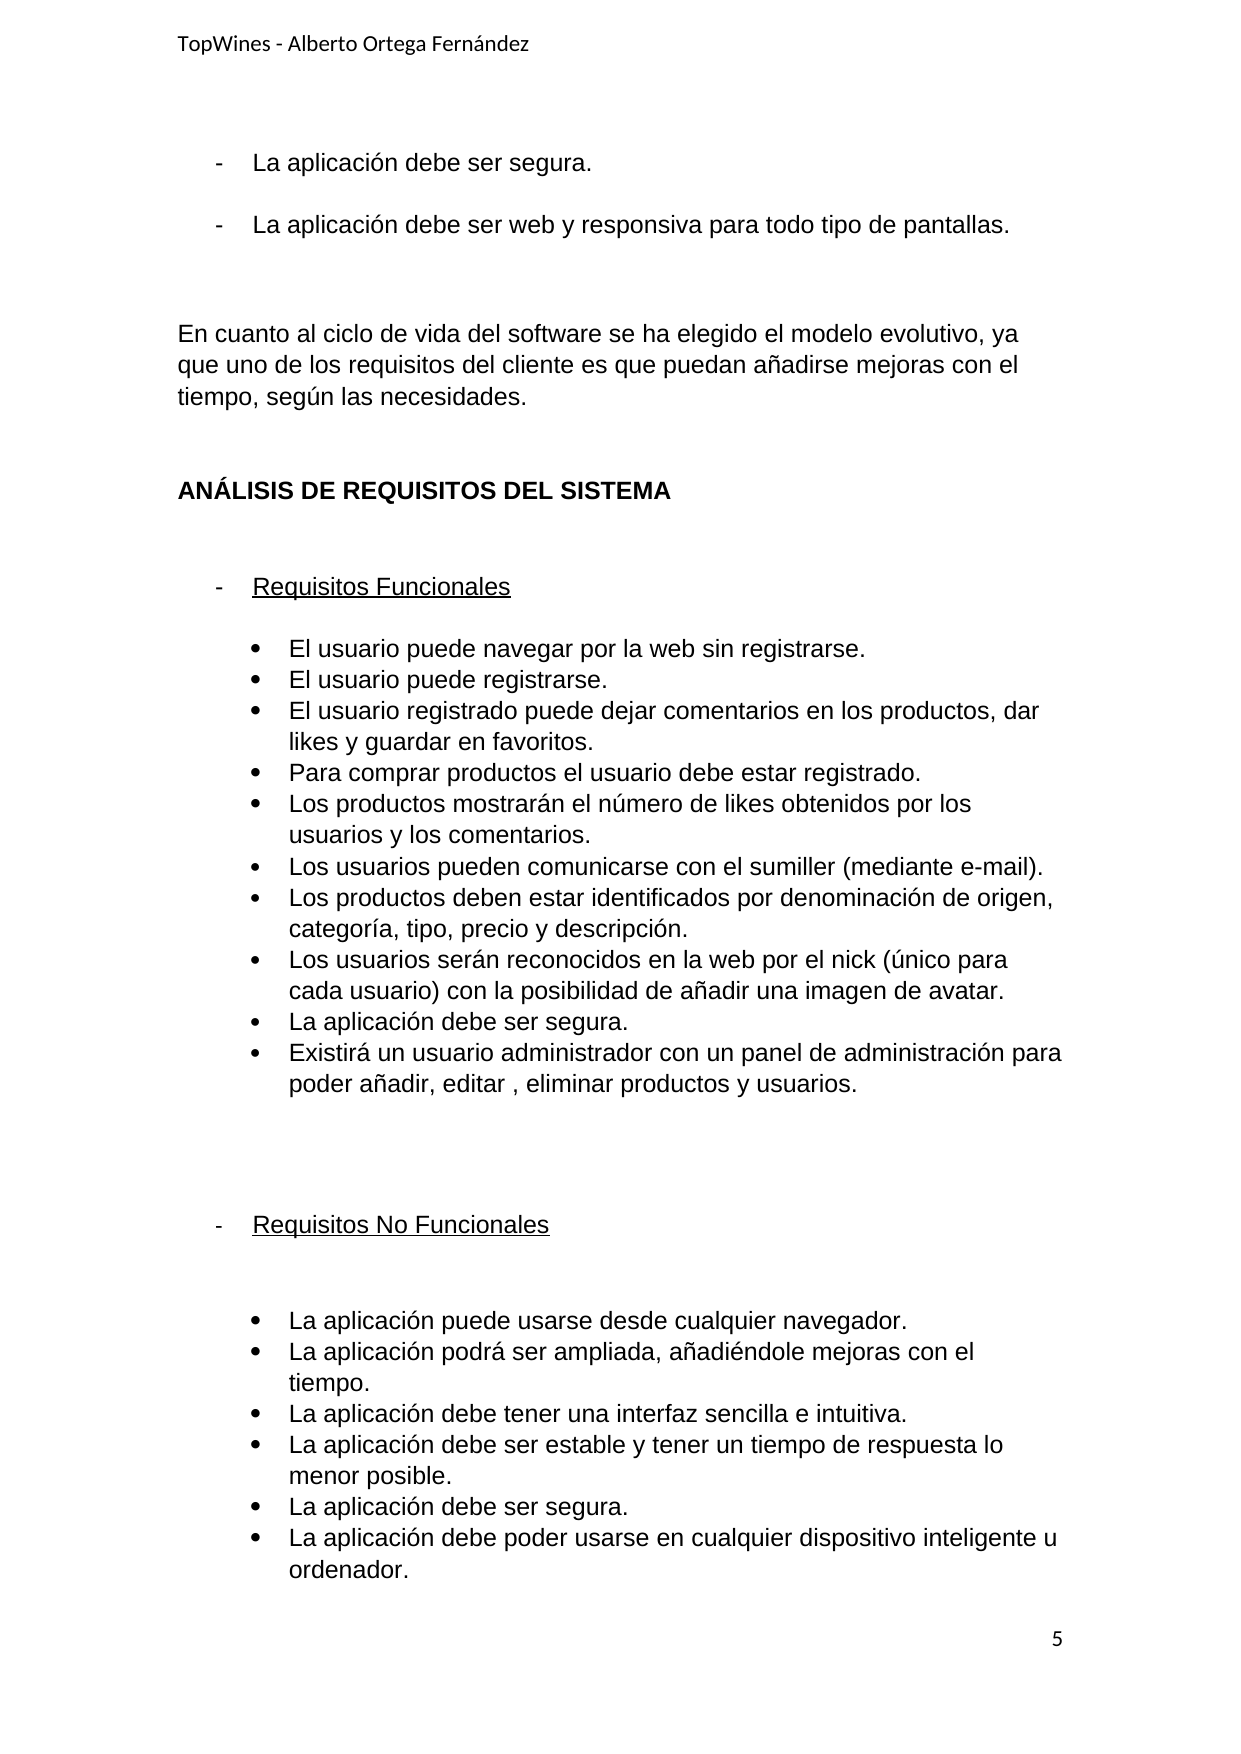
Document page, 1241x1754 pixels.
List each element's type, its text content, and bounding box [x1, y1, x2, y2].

list La aplicación debe tener una interfaz sencilla e intuitiva. [251, 1399, 1063, 1428]
list Requisitos Funcionales [215, 572, 1063, 600]
text ANÁLISIS DE REQUISITOS DEL SISTEMA [177, 476, 1063, 505]
list La aplicación debe ser segura. [251, 1007, 1063, 1035]
list El usuario registrado puede dejar comentarios en los productos, dar likes y guardar en favoritos. [251, 696, 1063, 756]
list Los productos deben estar identificados por denominación de origen, categoría, tipo, precio y descripción. [251, 882, 1063, 942]
list El usuario puede registrarse. [251, 665, 1063, 694]
list La aplicación puede usarse desde cualquier navegador. [251, 1306, 1063, 1334]
list Requisitos No Funcionales [215, 1210, 1063, 1239]
text En cuanto al ciclo de vida del software se ha elegido el modelo evolutivo, ya que uno de los requisitos del cliente es que puedan añadirse mejoras con el tiempo, según las necesidades. [177, 319, 1063, 410]
list La aplicación podrá ser ampliada, añadiéndole mejoras con el tiempo. [251, 1337, 1063, 1397]
list Los productos mostrarán el número de likes obtenidos por los usuarios y los comentarios. [251, 789, 1063, 849]
list Existirá un usuario administrador con un panel de administración para poder añadir, editar , eliminar productos y usuarios. [251, 1038, 1063, 1097]
list Para comprar productos el usuario debe estar registrado. [251, 758, 1063, 787]
list La aplicación debe ser estable y tener un tiempo de respuesta lo menor posible. [251, 1430, 1063, 1490]
list El usuario puede navegar por la web sin registrarse. [251, 634, 1063, 662]
list La aplicación debe poder usarse en cualquier dispositivo inteligente u ordenador. [251, 1523, 1063, 1583]
list La aplicación debe ser web y responsiva para todo tipo de pantallas. [215, 210, 1063, 238]
list La aplicación debe ser segura. [215, 148, 1063, 176]
list Los usuarios serán reconocidos en la web por el nick (único para cada usuario) con la posibilidad de añadir una imagen de avatar. [251, 944, 1063, 1004]
list Los usuarios pueden comunicarse con el sumiller (mediante e-mail). [251, 851, 1063, 880]
list La aplicación debe ser segura. [251, 1492, 1063, 1521]
